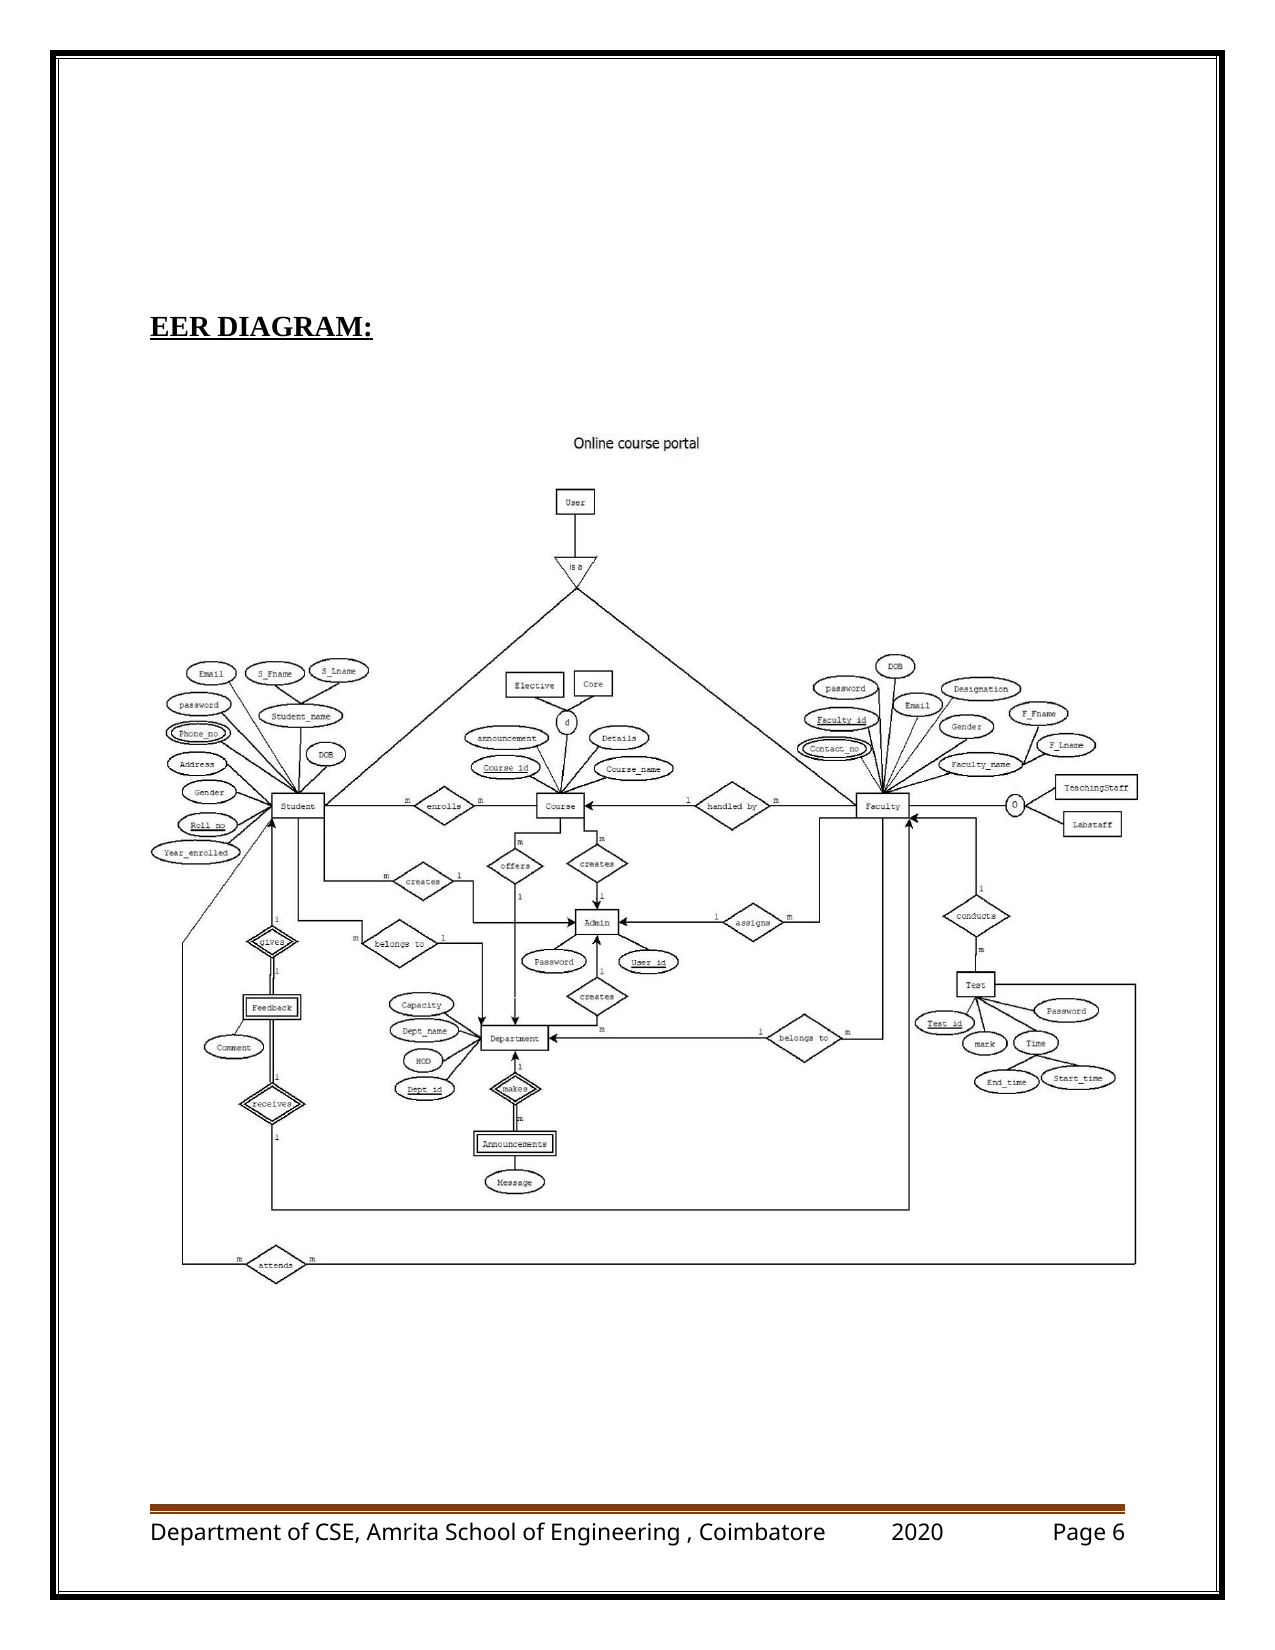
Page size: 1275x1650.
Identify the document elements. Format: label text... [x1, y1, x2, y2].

text EER DIAGRAM: [150, 309, 1125, 343]
picture [150, 433, 1139, 1285]
